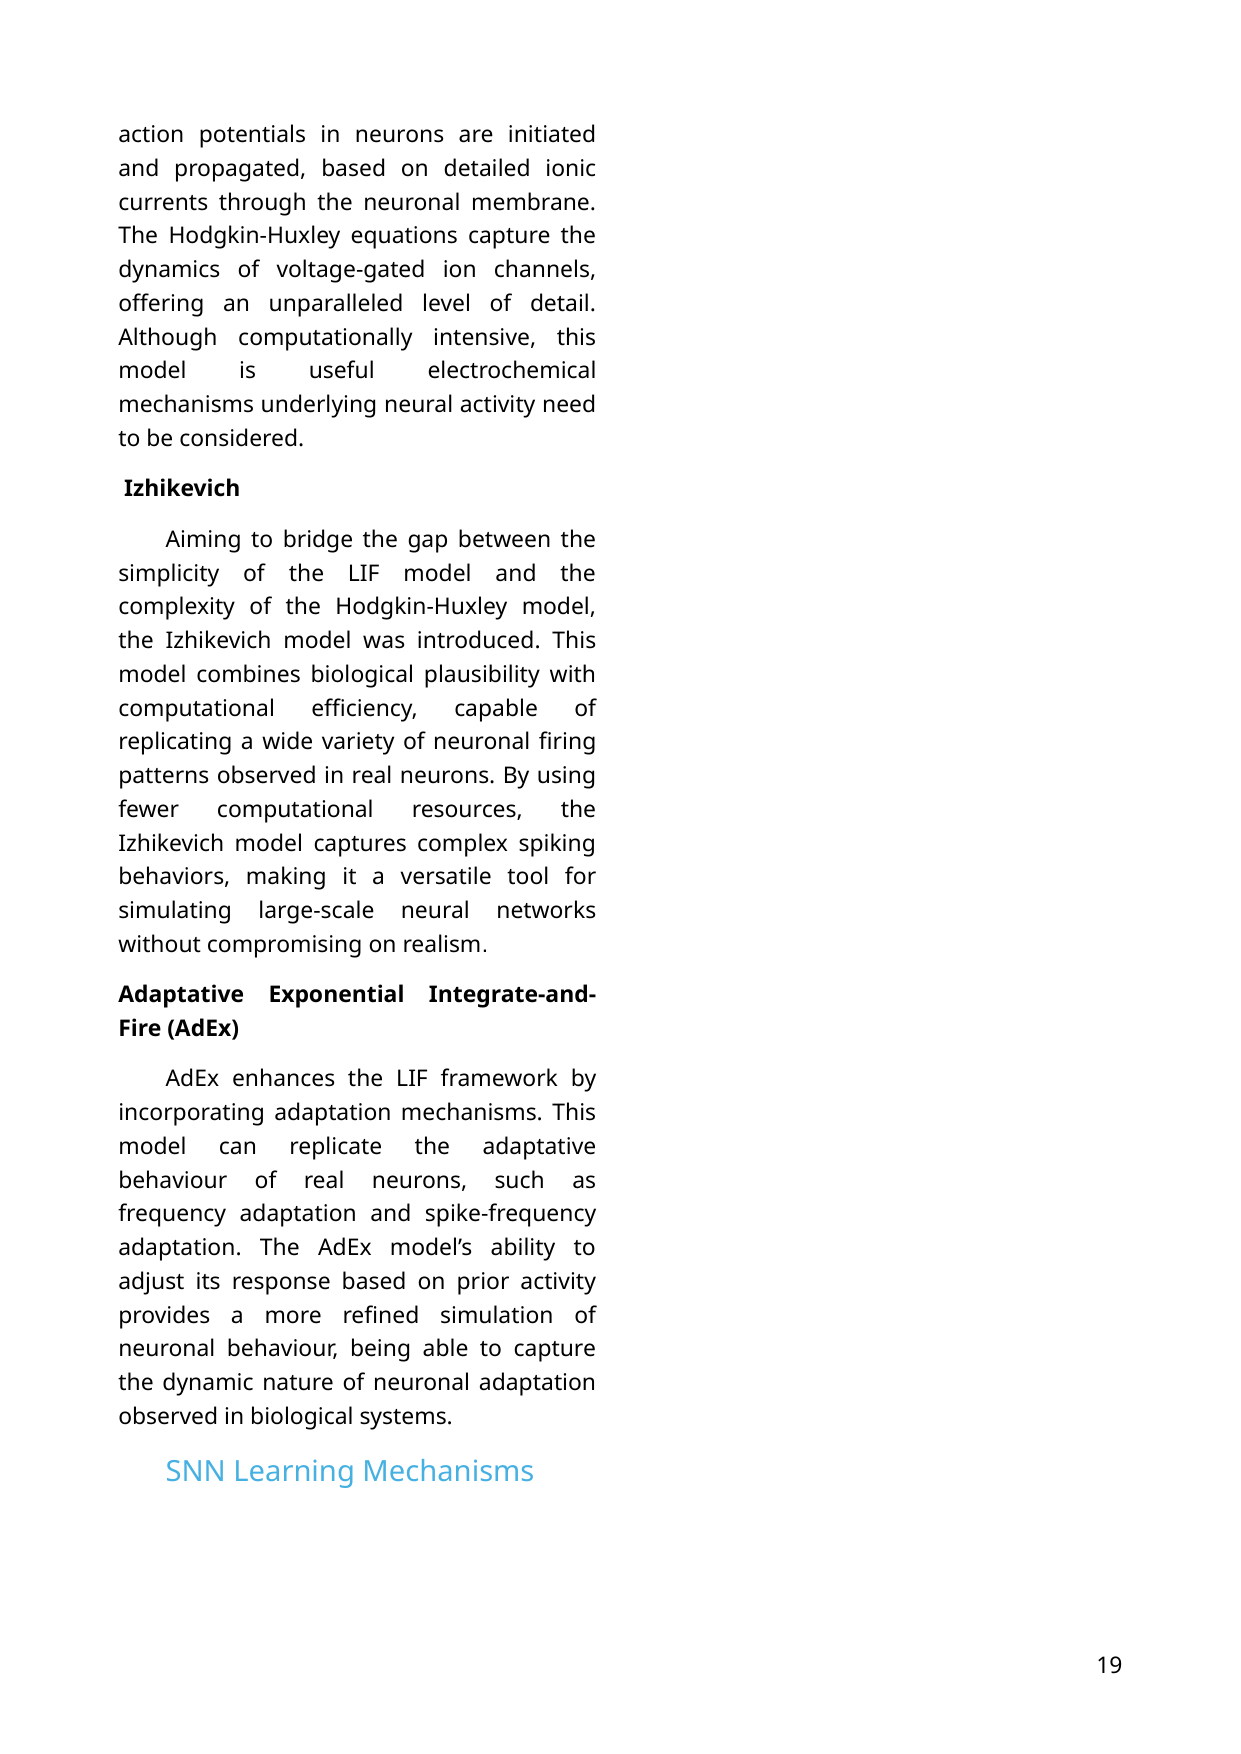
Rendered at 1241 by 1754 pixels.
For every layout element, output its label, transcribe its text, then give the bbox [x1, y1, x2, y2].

subtitle SNN Learning Mechanisms [118, 1450, 596, 1490]
text Aiming to bridge the gap between the simplicity of the LIF model and the complexity of the Hodgkin-Huxley model, the Izhikevich model was introduced. This model combines biological plausibility with computational efficiency, capable of replicating a wide variety of neuronal firing patterns observed in real neurons. By using fewer computational resources, the Izhikevich model captures complex spiking behaviors, making it a versatile tool for simulating large-scale neural networks without compromising on realism​. [118, 523, 596, 959]
text AdEx enhances the LIF framework by incorporating adaptation mechanisms. This model can replicate the adaptative behaviour of real neurons, such as frequency adaptation and spike-frequency adaptation. The AdEx model’s ability to adjust its response based on prior activity provides a more refined simulation of neuronal behaviour, being able to capture the dynamic nature of neuronal adaptation observed in biological systems. [118, 1062, 596, 1431]
text Izhikevich [118, 472, 596, 503]
text Adaptative Exponential Integrate-and-Fire (AdEx) [118, 978, 596, 1043]
